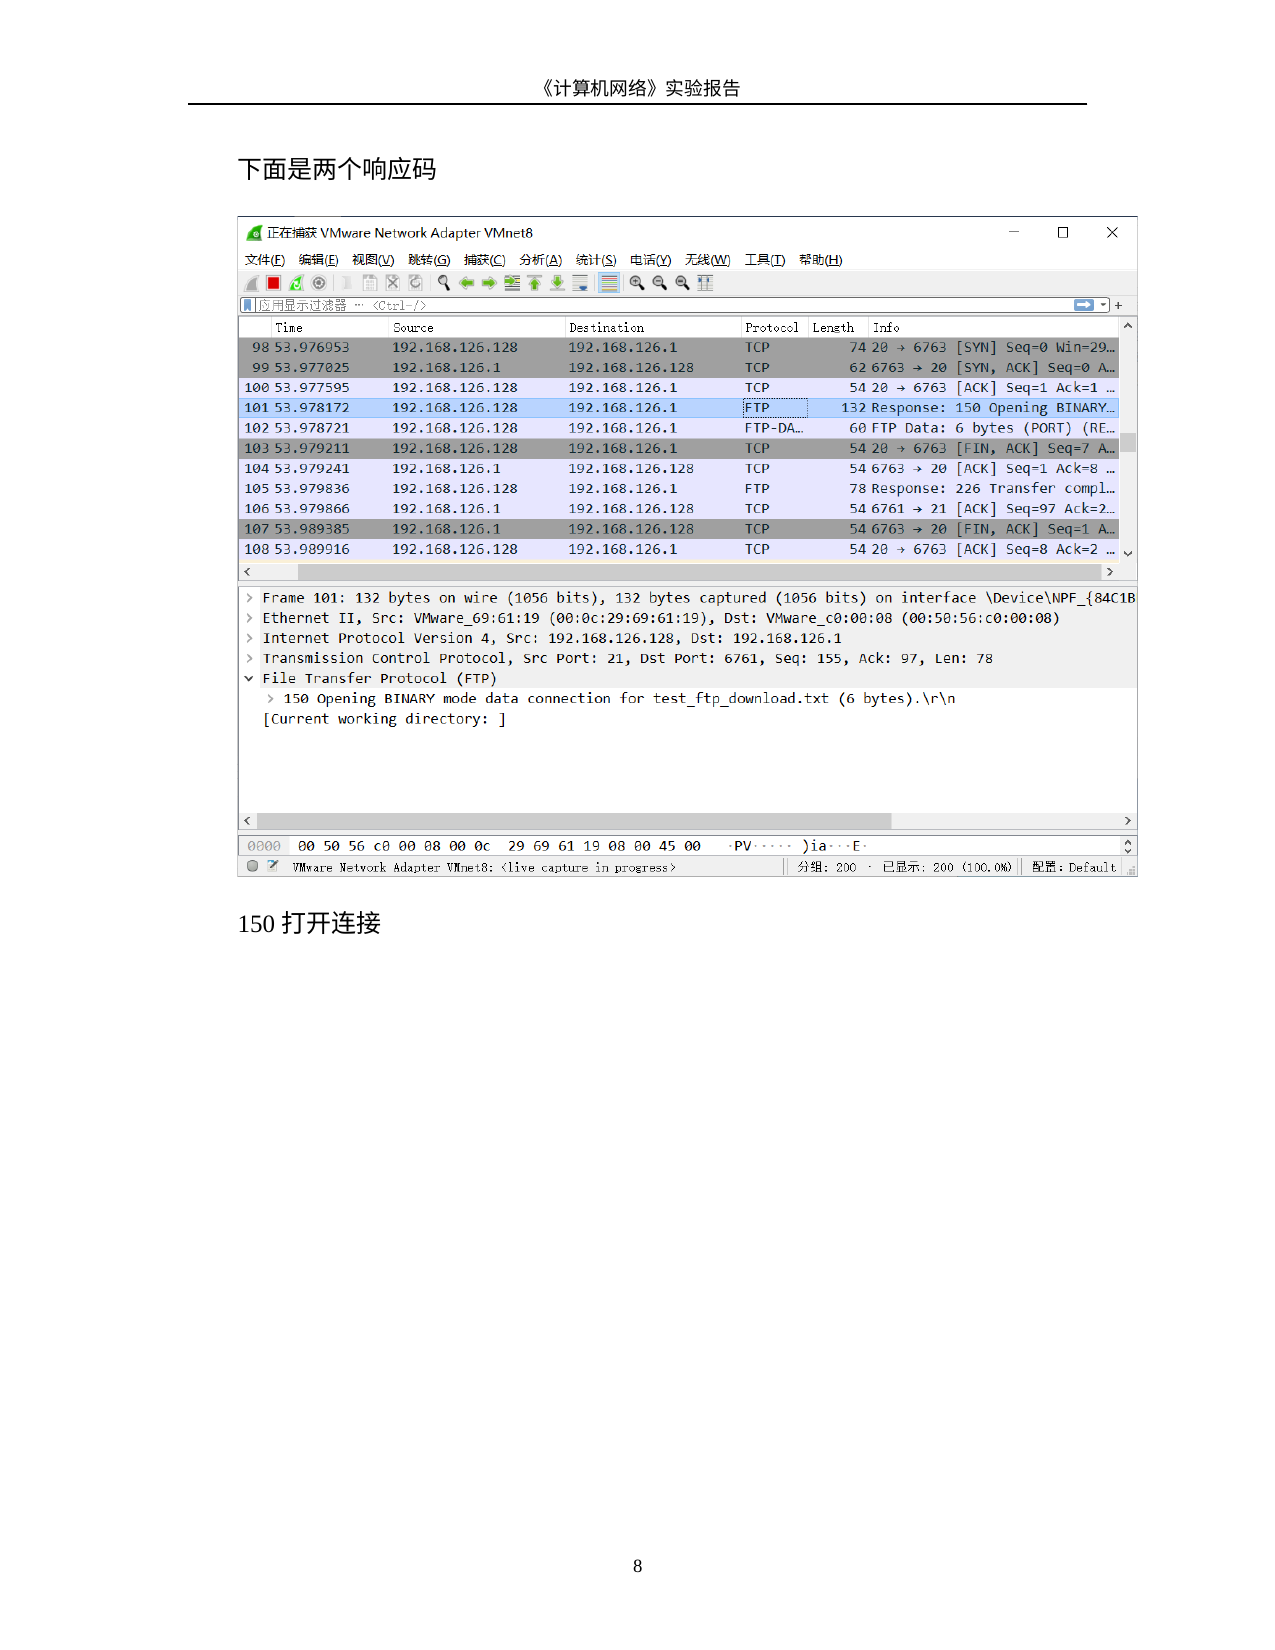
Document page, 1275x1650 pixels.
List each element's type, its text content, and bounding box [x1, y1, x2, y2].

picture [237, 216, 1138, 877]
list 下面是两个响应码 [187, 150, 1087, 186]
list 150 打开连接 [187, 903, 1087, 939]
